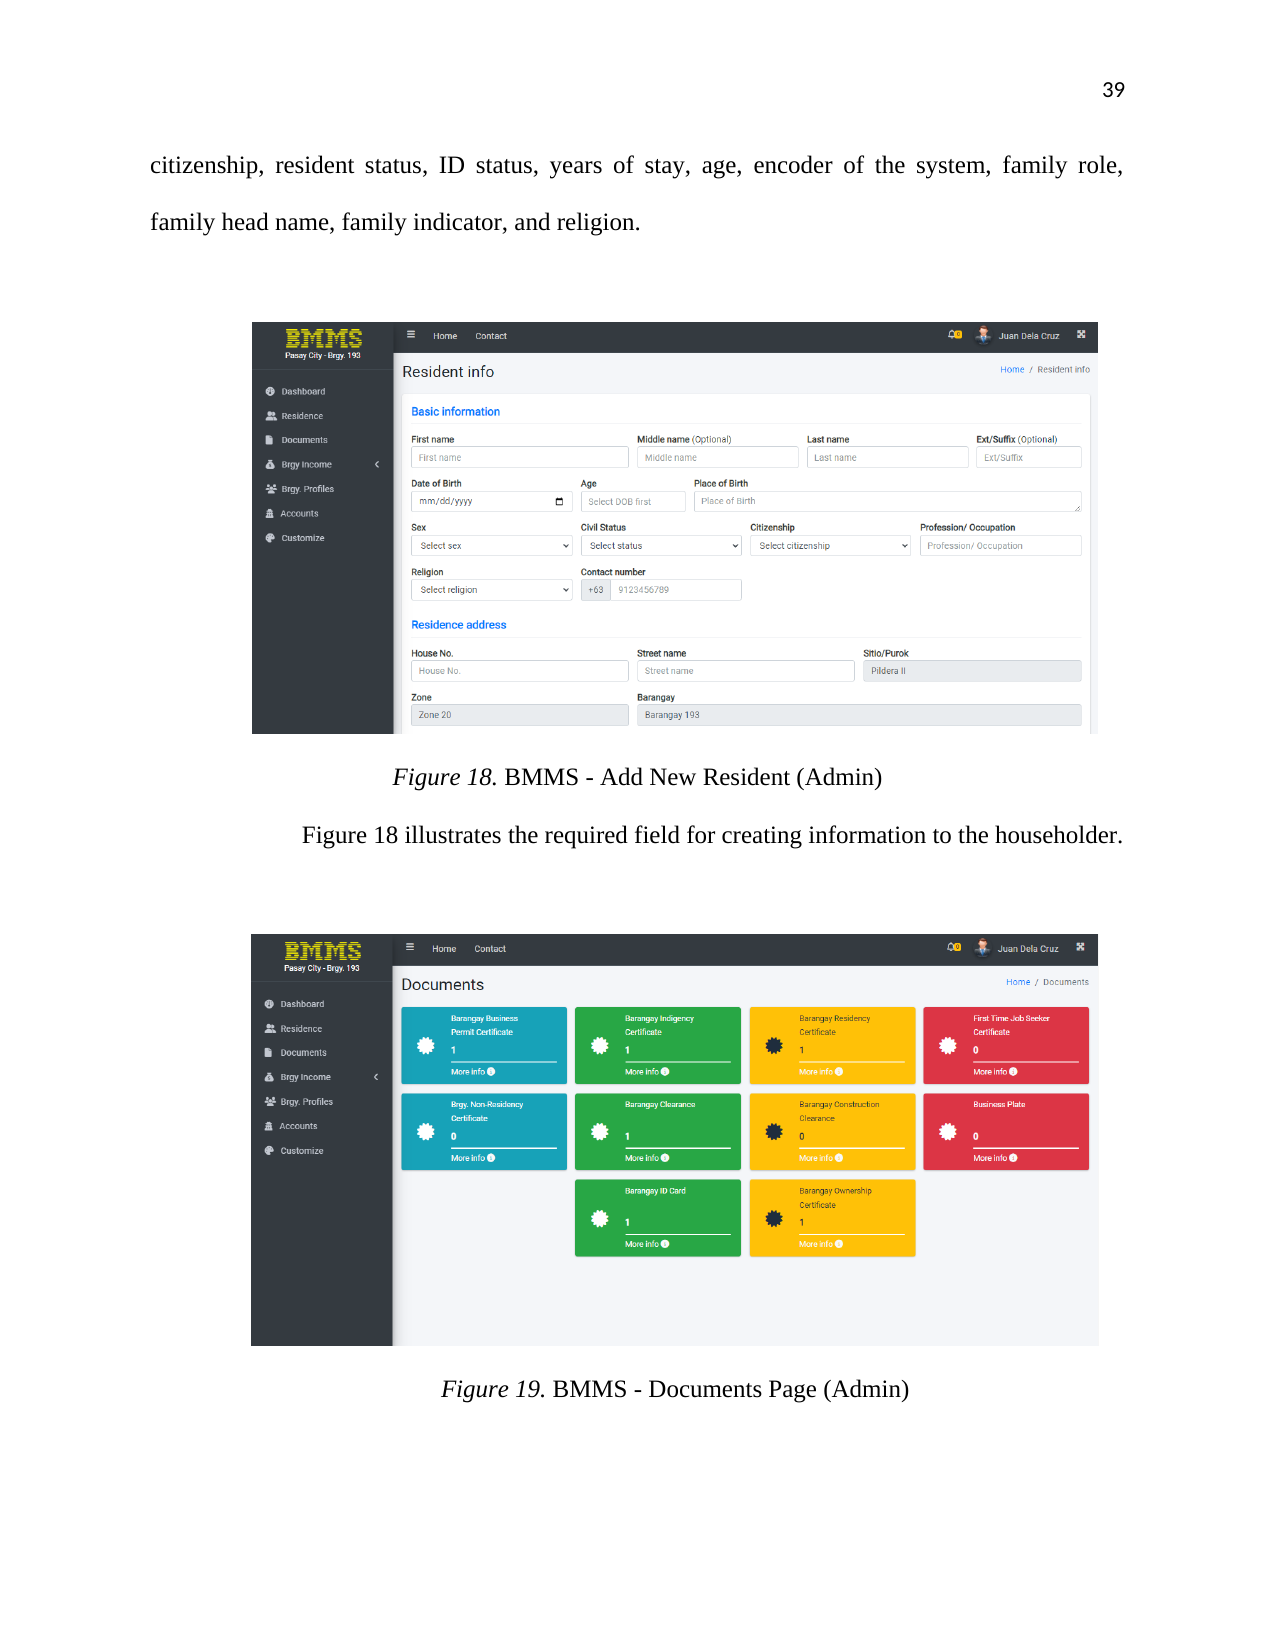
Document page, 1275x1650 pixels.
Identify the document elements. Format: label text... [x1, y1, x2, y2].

text Figure 19. BMMS - Documents Page (Admin) [150, 1374, 1125, 1403]
text Figure 18 illustrates the required field for creating information to the householder. [225, 820, 1125, 848]
picture [251, 934, 1099, 1346]
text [150, 150, 1125, 236]
picture [252, 322, 1098, 734]
